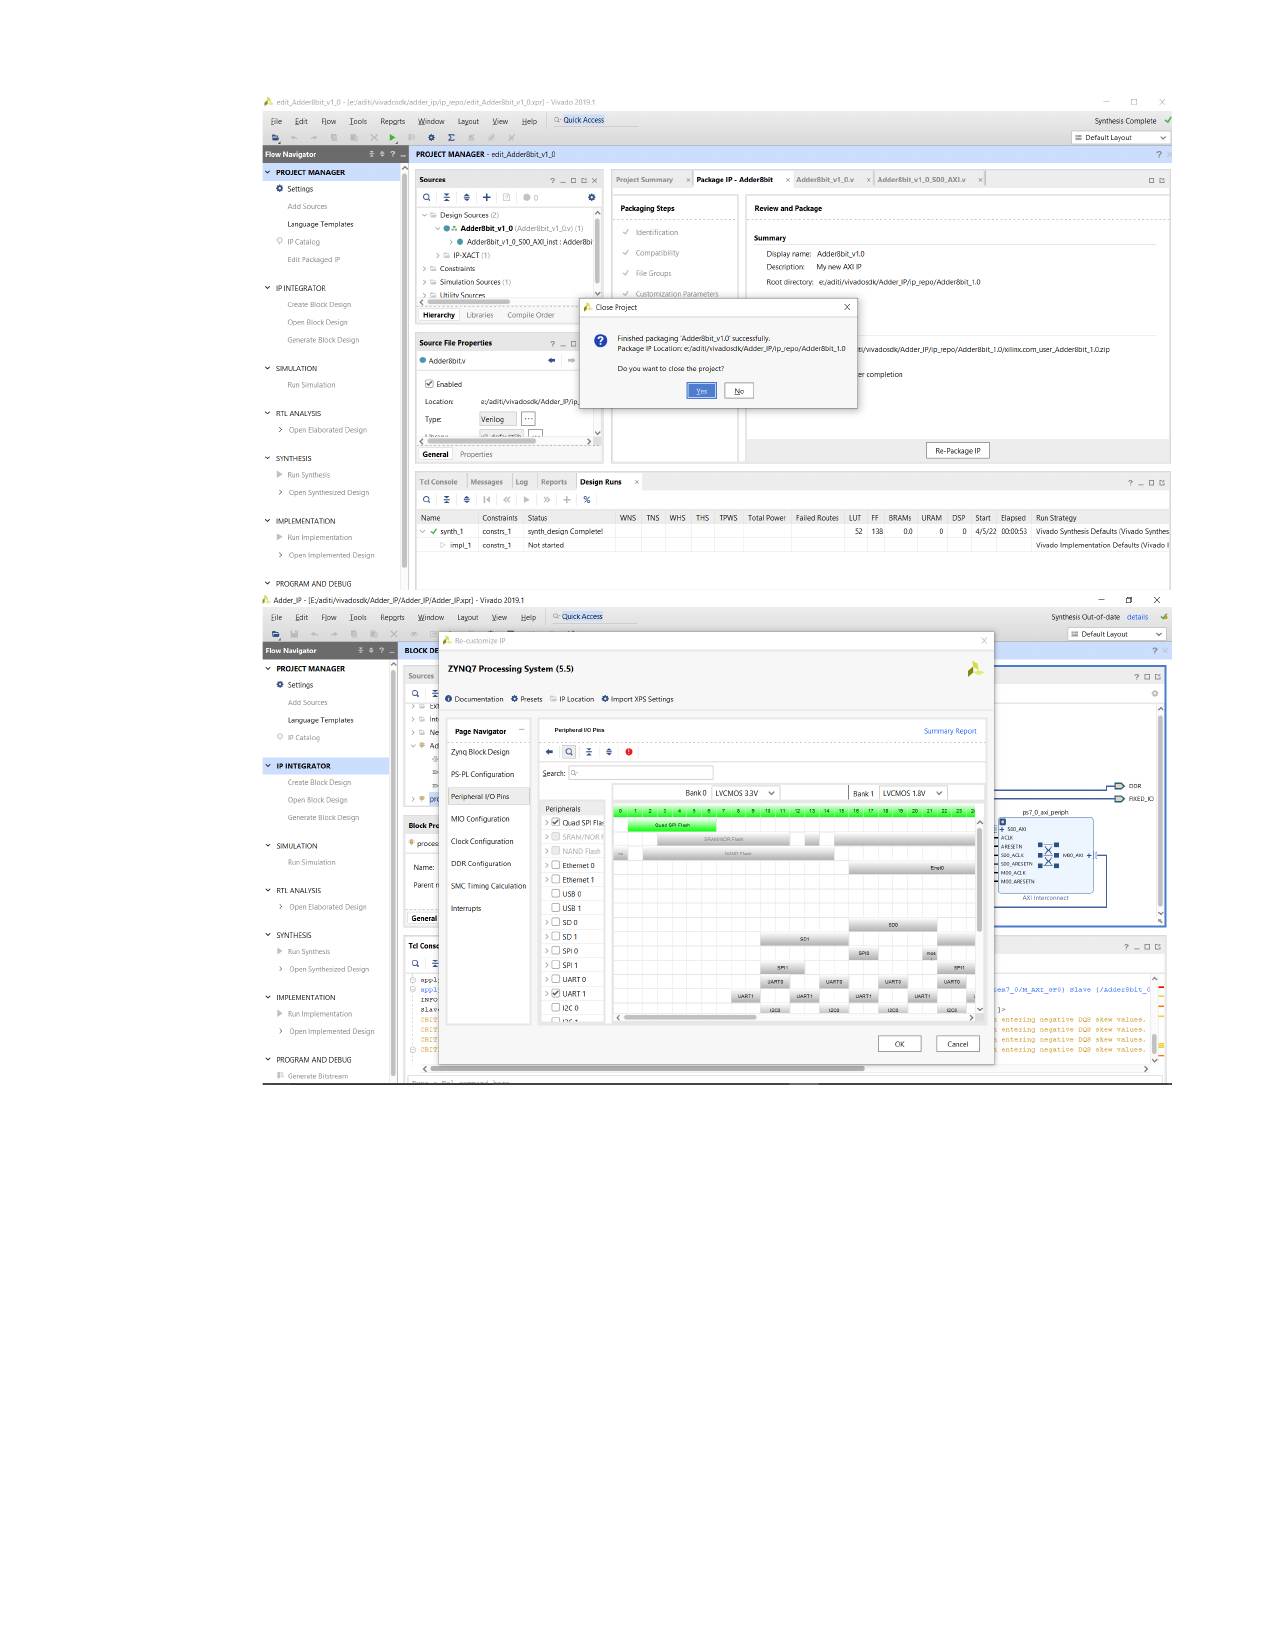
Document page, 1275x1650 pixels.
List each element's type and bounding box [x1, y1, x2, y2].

picture [262, 93, 1172, 590]
picture [262, 595, 1172, 1085]
